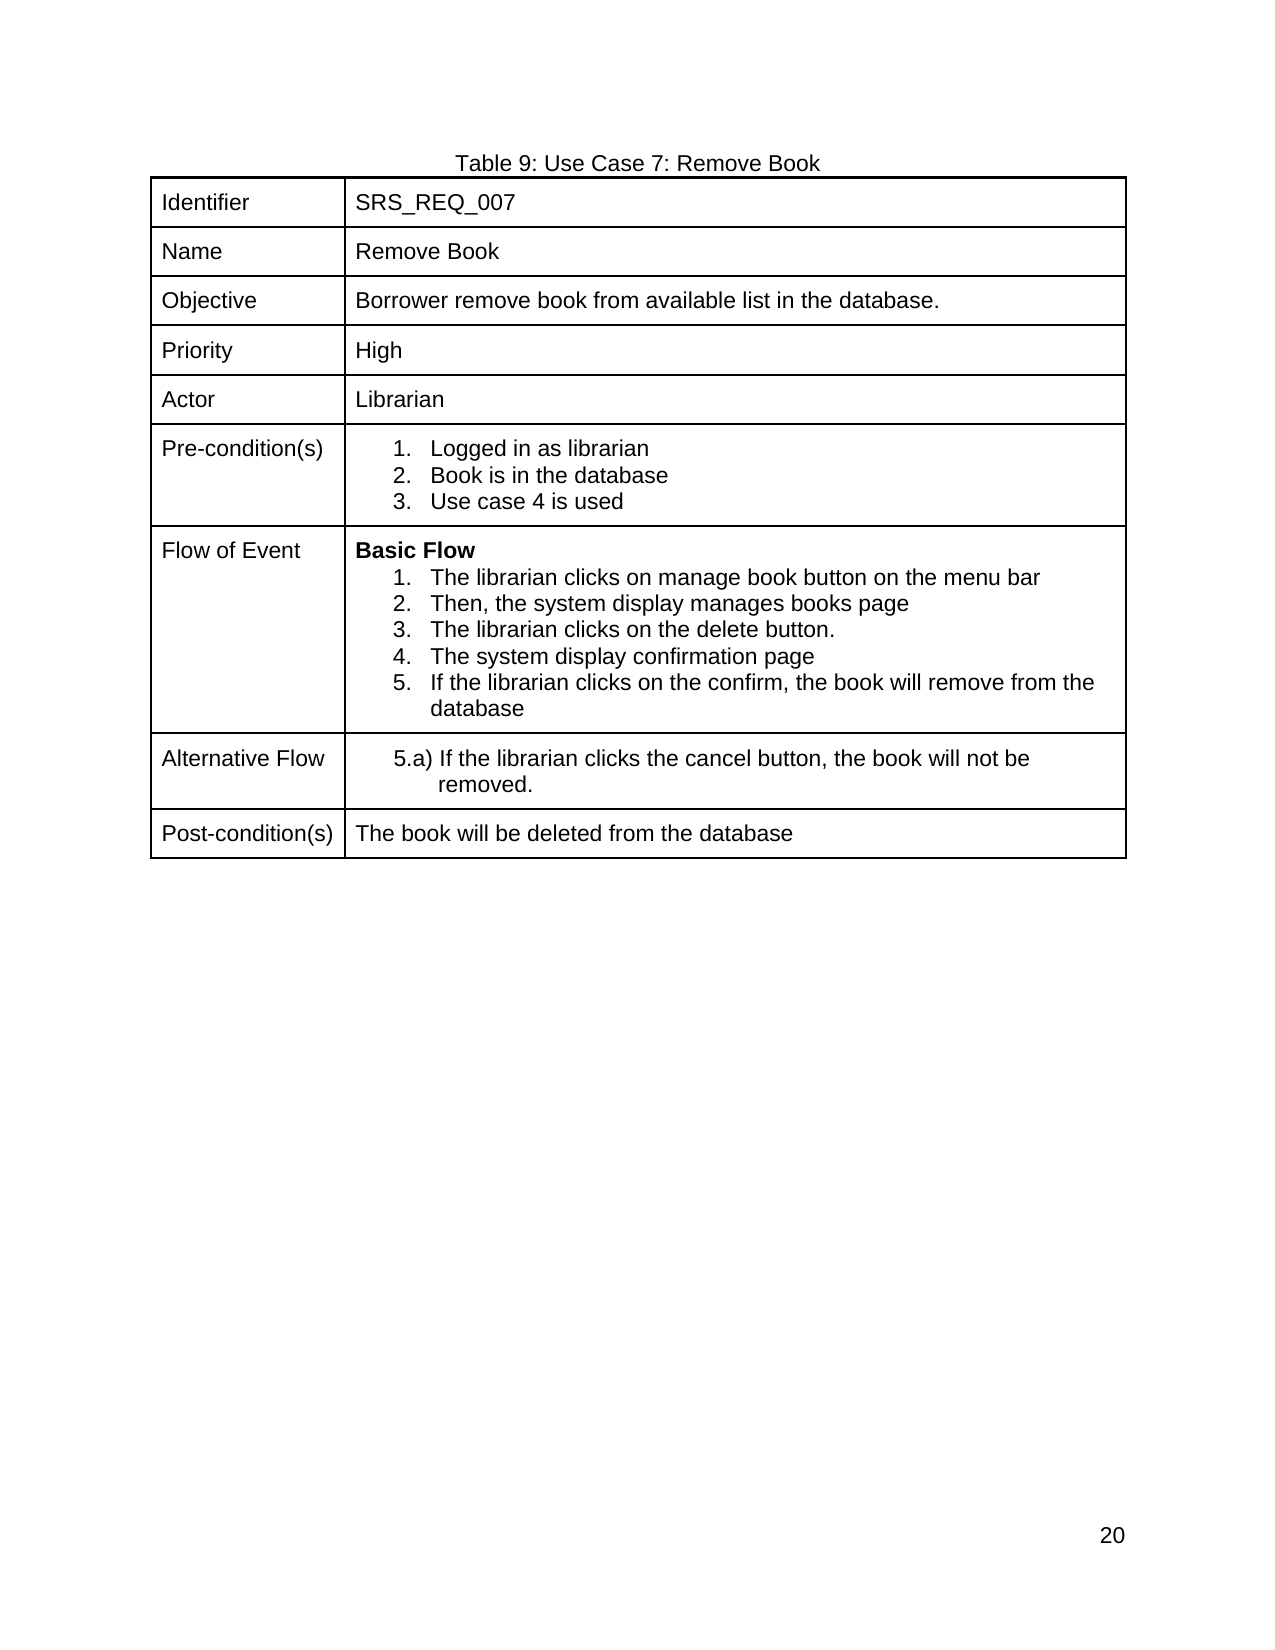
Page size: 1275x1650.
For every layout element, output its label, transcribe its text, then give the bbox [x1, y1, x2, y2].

table_header SRS_REQ_007 [346, 179, 1125, 226]
table_cell The book will be deleted from the database [346, 810, 1125, 857]
table_cell Borrower remove book from available list in the database. [346, 277, 1125, 324]
table_cell 5.a) If the librarian clicks the cancel button, the book will not be removed. [346, 734, 1125, 808]
table_cell Remove Book [346, 228, 1125, 275]
table_cell Basic Flow The librarian clicks on manage book button on the menu bar Then, the system display manages books page The librarian clicks on the delete button. The system display confirmation page If the librarian clicks on the confirm, the book will remove from the database [346, 527, 1125, 732]
table_cell Flow of Event [152, 527, 344, 732]
table_cell Priority [152, 326, 344, 373]
table_cell Objective [152, 277, 344, 324]
table_header Identifier [152, 179, 344, 226]
table_cell Librarian [346, 376, 1125, 423]
text Table 9: Use Case 7: Remove Book [150, 150, 1125, 176]
table_cell Alternative Flow [152, 734, 344, 808]
table_cell Pre-condition(s) [152, 425, 344, 525]
table_cell Actor [152, 376, 344, 423]
table_cell Logged in as librarian Book is in the database Use case 4 is used [346, 425, 1125, 525]
table_cell Name [152, 228, 344, 275]
table_cell Post-condition(s) [152, 810, 344, 857]
table_cell High [346, 326, 1125, 373]
